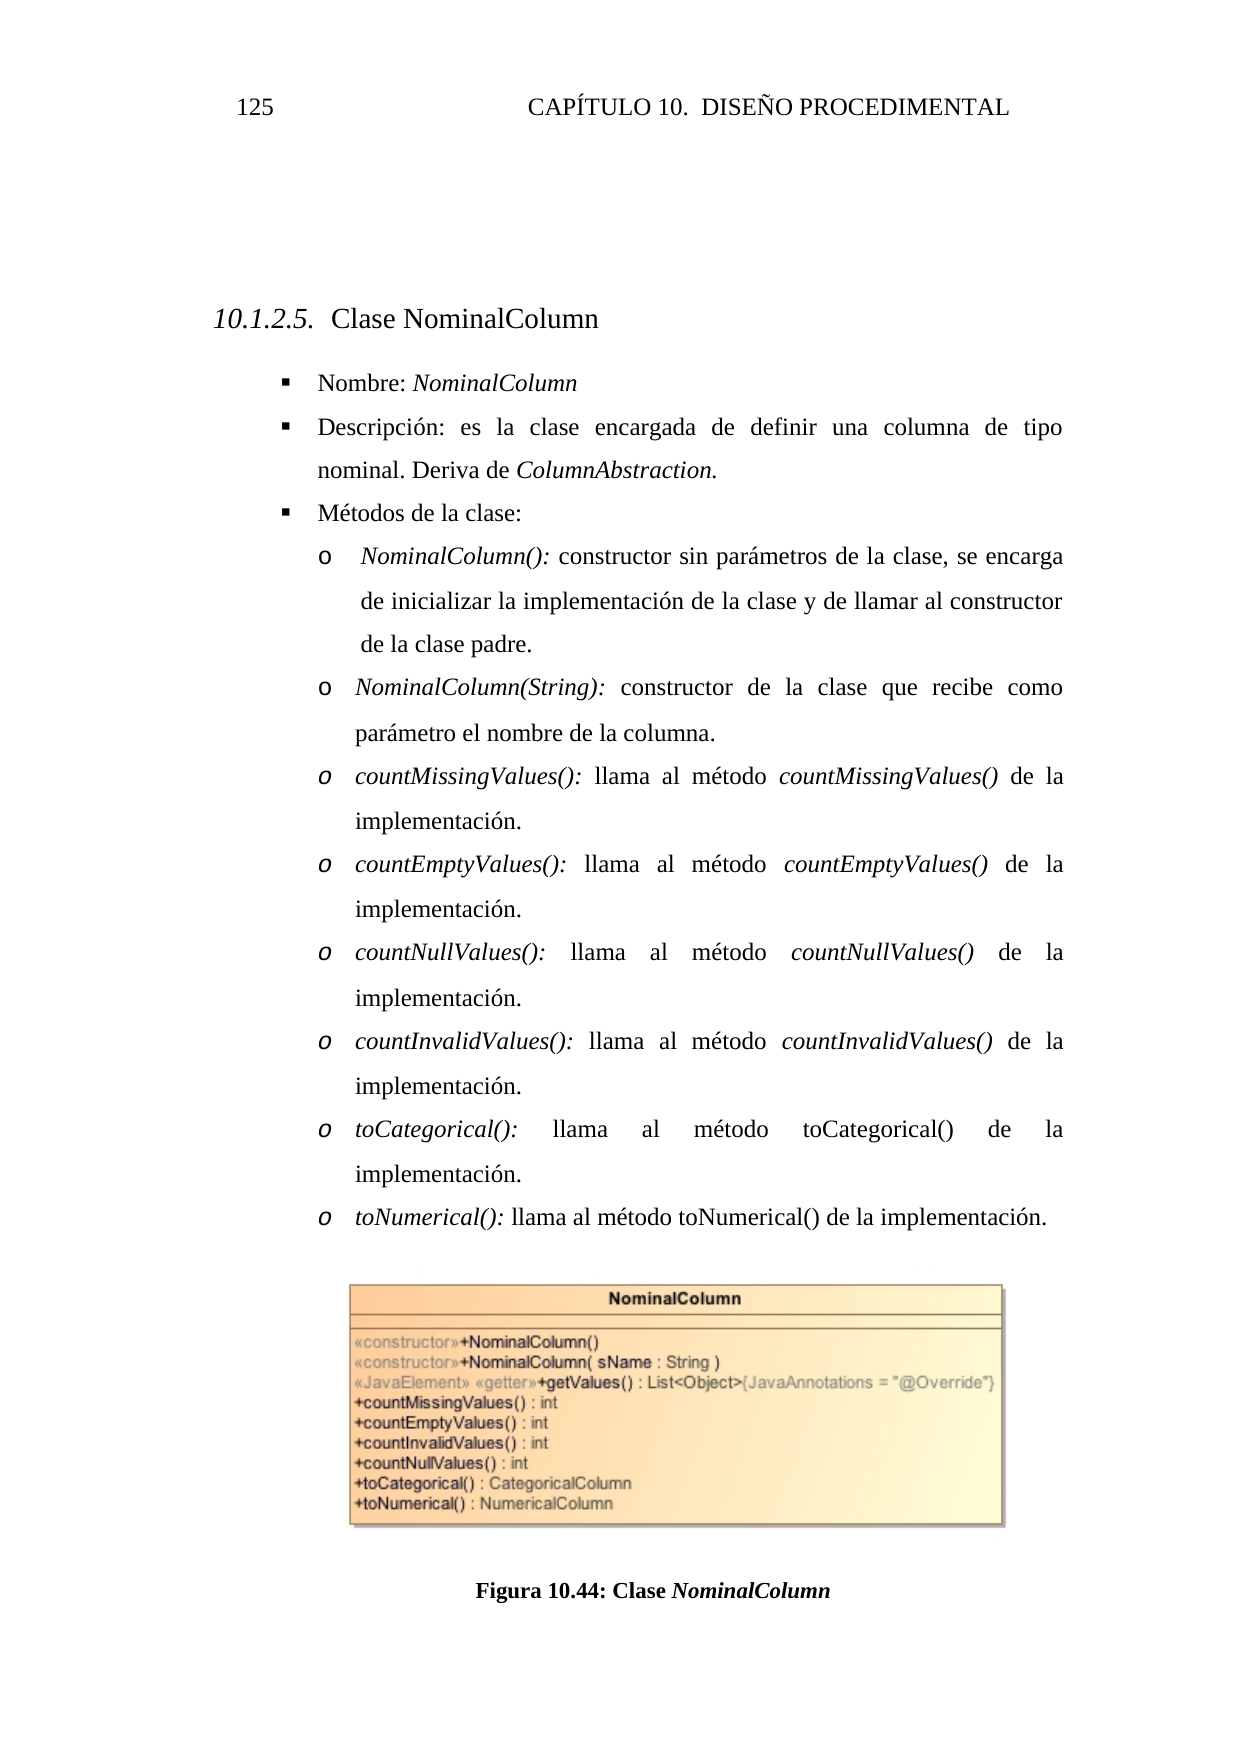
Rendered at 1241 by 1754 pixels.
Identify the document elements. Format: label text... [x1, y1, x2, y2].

list countNullValues(): llama al método countNullValues() de la implementación. [317, 937, 1064, 1011]
list countEmptyValues(): llama al método countEmptyValues() de la implementación. [317, 849, 1064, 923]
list toNumerical(): llama al método toNumerical() de la implementación. [317, 1202, 1064, 1233]
picture [334, 1269, 1017, 1539]
list countInvalidValues(): llama al método countInvalidValues() de la implementación. [317, 1026, 1064, 1100]
list Nombre: NominalColumn [280, 368, 1064, 397]
list NominalColumn(): constructor sin parámetros de la clase, se encarga de inicializar la implementación de la clase y de llamar al constructor de la clase padre. [317, 541, 1064, 658]
list toCategorical(): llama al método toCategorical() de la implementación. [317, 1114, 1064, 1188]
list Métodos de la clase: [280, 498, 1064, 527]
list NominalColumn(String): constructor de la clase que recibe como parámetro el nombre de la columna. [317, 672, 1064, 746]
list Descripción: es la clase encargada de definir una columna de tipo nominal. Deriva de ColumnAbstraction. [280, 412, 1064, 483]
subtitle Clase NominalColumn [213, 301, 1064, 335]
list countMissingValues(): llama al método countMissingValues() de la implementación. [317, 761, 1064, 835]
